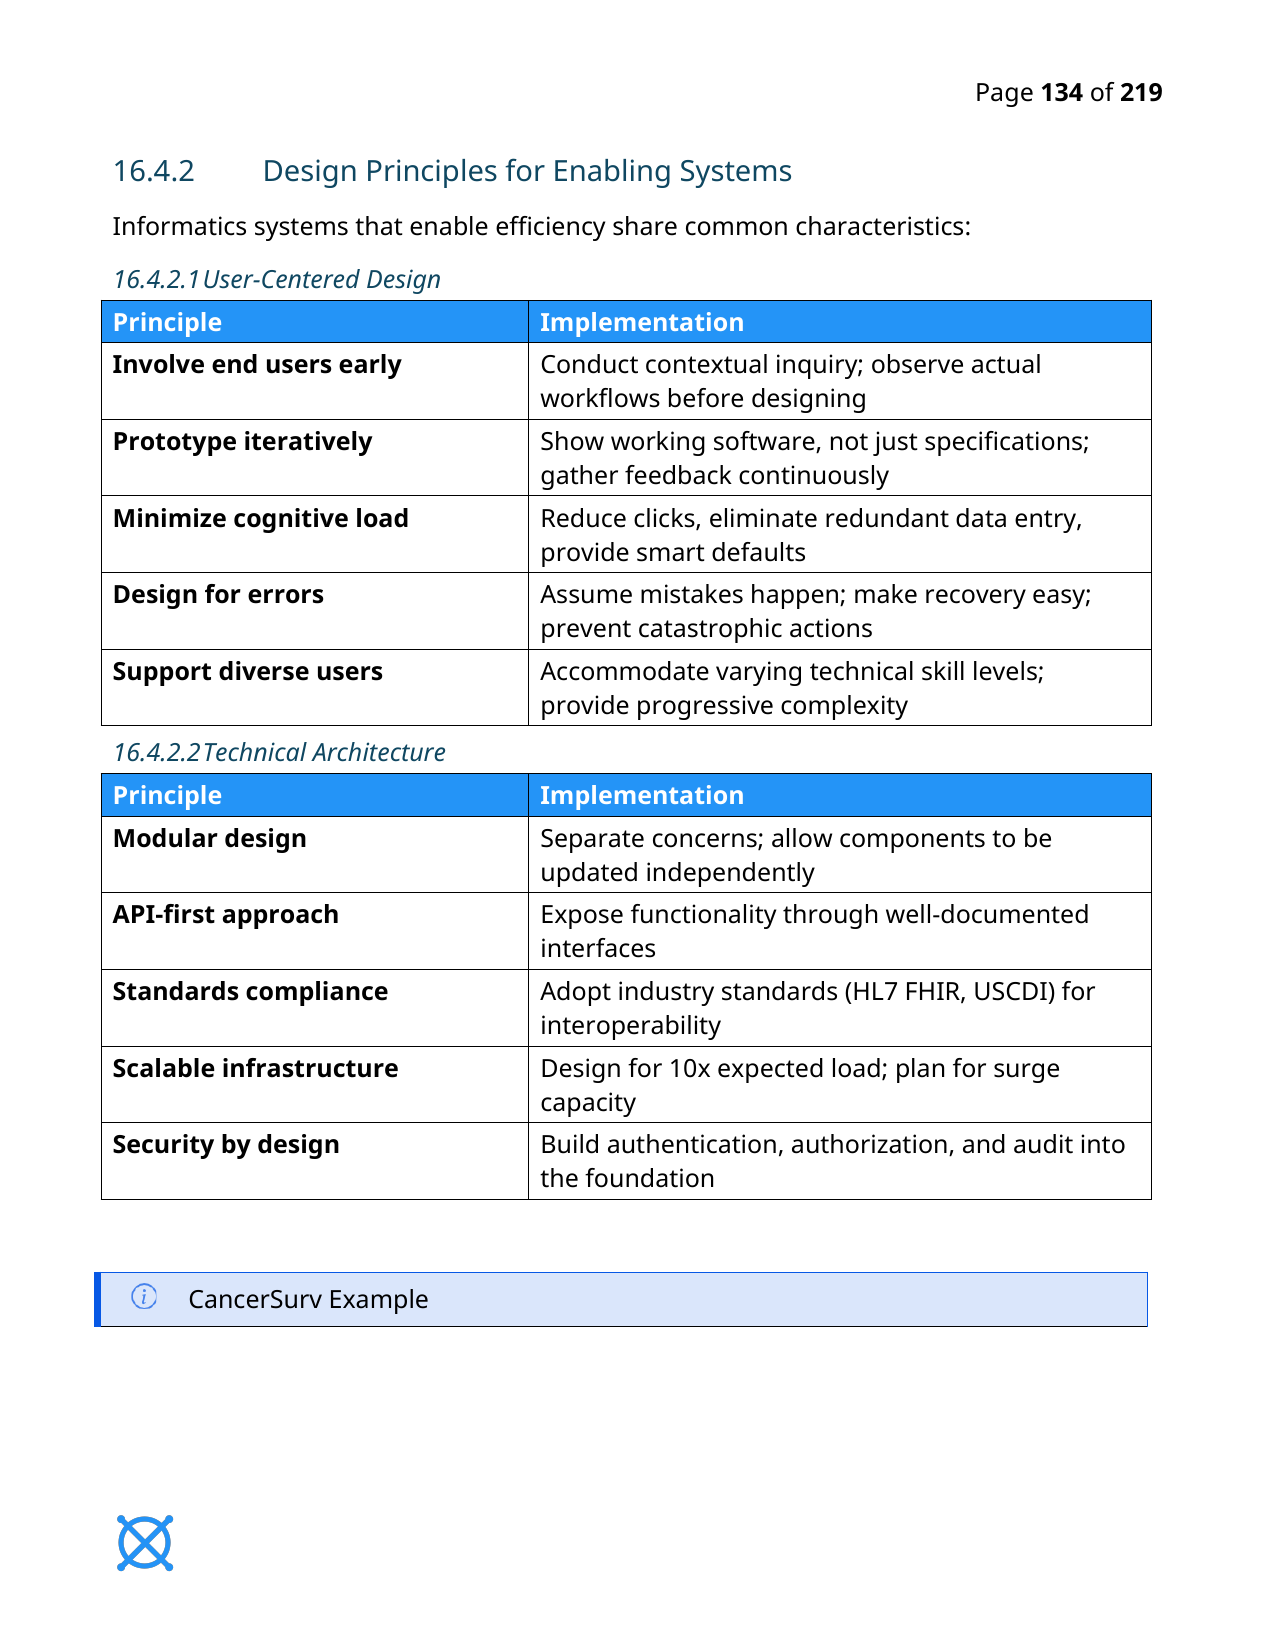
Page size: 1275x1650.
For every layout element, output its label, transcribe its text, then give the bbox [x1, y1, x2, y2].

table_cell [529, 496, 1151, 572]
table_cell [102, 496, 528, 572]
picture [112, 1511, 177, 1575]
picture [131, 1283, 157, 1309]
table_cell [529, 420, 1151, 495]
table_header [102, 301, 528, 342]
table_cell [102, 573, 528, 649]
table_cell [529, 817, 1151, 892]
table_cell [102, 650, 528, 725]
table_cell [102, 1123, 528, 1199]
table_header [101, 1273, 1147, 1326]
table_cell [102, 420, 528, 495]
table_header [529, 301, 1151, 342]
subtitle Design Principles for Enabling Systems [112, 150, 1162, 190]
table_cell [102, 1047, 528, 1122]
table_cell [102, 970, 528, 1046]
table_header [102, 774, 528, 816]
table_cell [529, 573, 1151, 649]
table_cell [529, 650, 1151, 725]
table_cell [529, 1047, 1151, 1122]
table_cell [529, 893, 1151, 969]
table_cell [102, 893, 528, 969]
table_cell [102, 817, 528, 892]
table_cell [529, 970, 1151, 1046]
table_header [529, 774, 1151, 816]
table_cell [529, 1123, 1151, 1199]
subtitle User-Centered Design [112, 261, 1162, 295]
subtitle Technical Architecture [112, 735, 1162, 769]
text Informatics systems that enable efficiency share common characteristics: [112, 208, 1162, 242]
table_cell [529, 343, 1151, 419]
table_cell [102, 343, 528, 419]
